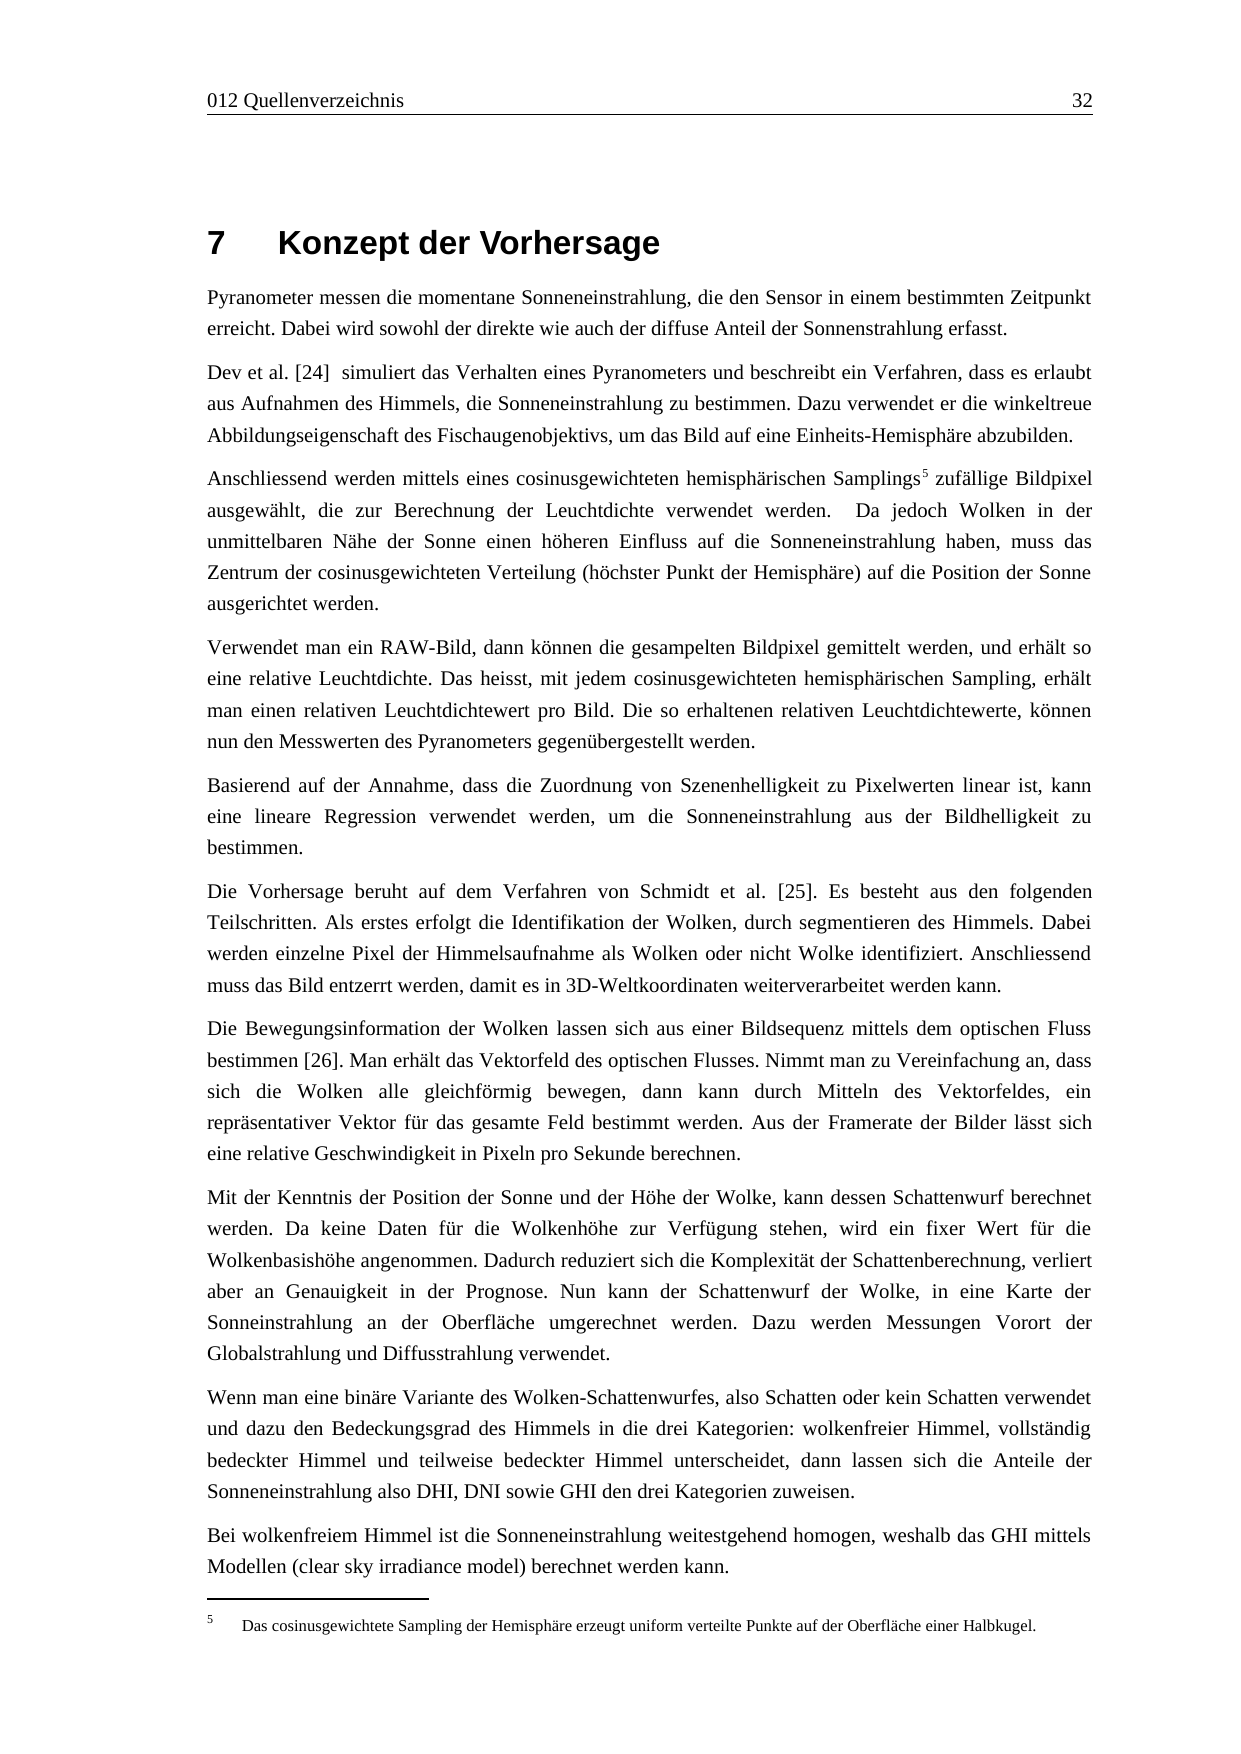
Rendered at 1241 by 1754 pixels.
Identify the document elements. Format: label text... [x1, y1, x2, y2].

text Verwendet man ein RAW-Bild, dann können die gesampelten Bildpixel gemittelt werden, und erhält so eine relative Leuchtdichte. Das heisst, mit jedem cosinusgewichteten hemisphärischen Sampling, erhält man einen relativen Leuchtdichtewert pro Bild. Die so erhaltenen relativen Leuchtdichtewerte, können nun den Messwerten des Pyranometers gegenübergestellt werden. [207, 635, 1093, 753]
text Pyranometer messen die momentane Sonneneinstrahlung, die den Sensor in einem bestimmten Zeitpunkt erreicht. Dabei wird sowohl der direkte wie auch der diffuse Anteil der Sonnenstrahlung erfasst. [207, 285, 1093, 340]
text Bei wolkenfreiem Himmel ist die Sonneneinstrahlung weitestgehend homogen, weshalb das GHI mittels Modellen (clear sky irradiance model) berechnet werden kann. [207, 1523, 1093, 1578]
text Die Bewegungsinformation der Wolken lassen sich aus einer Bildsequenz mittels dem optischen Fluss bestimmen [26]. Man erhält das Vektorfeld des optischen Flusses. Nimmt man zu Vereinfachung an, dass sich die Wolken alle gleichförmig bewegen, dann kann durch Mitteln des Vektorfeldes, ein repräsentativer Vektor für das gesamte Feld bestimmt werden. Aus der Framerate der Bilder lässt sich eine relative Geschwindigkeit in Pixeln pro Sekunde berechnen. [207, 1016, 1093, 1165]
text Dev et al. [24] simuliert das Verhalten eines Pyranometers und beschreibt ein Verfahren, dass es erlaubt aus Aufnahmen des Himmels, die Sonneneinstrahlung zu bestimmen. Dazu verwendet er die winkeltreue Abbildungseigenschaft des Fischaugenobjektivs, um das Bild auf eine Einheits-Hemisphäre abzubilden. [207, 360, 1093, 447]
text Basierend auf der Annahme, dass die Zuordnung von Szenenhelligkeit zu Pixelwerten linear ist, kann eine lineare Regression verwendet werden, um die Sonneneinstrahlung aus der Bildhelligkeit zu bestimmen. [207, 773, 1093, 859]
subtitle Konzept der Vorhersage [207, 223, 1093, 261]
text Wenn man eine binäre Variante des Wolken-Schattenwurfes, also Schatten oder kein Schatten verwendet und dazu den Bedeckungsgrad des Himmels in die drei Kategorien: wolkenfreier Himmel, vollständig bedeckter Himmel und teilweise bedeckter Himmel unterscheidet, dann lassen sich die Anteile der Sonneneinstrahlung also DHI, DNI sowie GHI den drei Kategorien zuweisen. [207, 1385, 1093, 1503]
text Mit der Kenntnis der Position der Sonne und der Höhe der Wolke, kann dessen Schattenwurf berechnet werden. Da keine Daten für die Wolkenhöhe zur Verfügung stehen, wird ein fixer Wert für die Wolkenbasishöhe angenommen. Dadurch reduziert sich die Komplexität der Schattenberechnung, verliert aber an Genauigkeit in der Prognose. Nun kann der Schattenwurf der Wolke, in eine Karte der Sonneinstrahlung an der Oberfläche umgerechnet werden. Dazu werden Messungen Vorort der Globalstrahlung und Diffusstrahlung verwendet. [207, 1185, 1093, 1365]
text Die Vorhersage beruht auf dem Verfahren von Schmidt et al. [25]. Es besteht aus den folgenden Teilschritten. Als erstes erfolgt die Identifikation der Wolken, durch segmentieren des Himmels. Dabei werden einzelne Pixel der Himmelsaufnahme als Wolken oder nicht Wolke identifiziert. Anschliessend muss das Bild entzerrt werden, damit es in 3D-Weltkoordinaten weiterverarbeitet werden kann. [207, 879, 1093, 997]
text Anschliessend werden mittels eines cosinusgewichteten hemisphärischen Samplings zufällige Bildpixel ausgewählt, die zur Berechnung der Leuchtdichte verwendet werden. Da jedoch Wolken in der unmittelbaren Nähe der Sonne einen höheren Einfluss auf die Sonneneinstrahlung haben, muss das Zentrum der cosinusgewichteten Verteilung (höchster Punkt der Hemisphäre) auf die Position der Sonne ausgerichtet werden. [207, 466, 1093, 615]
